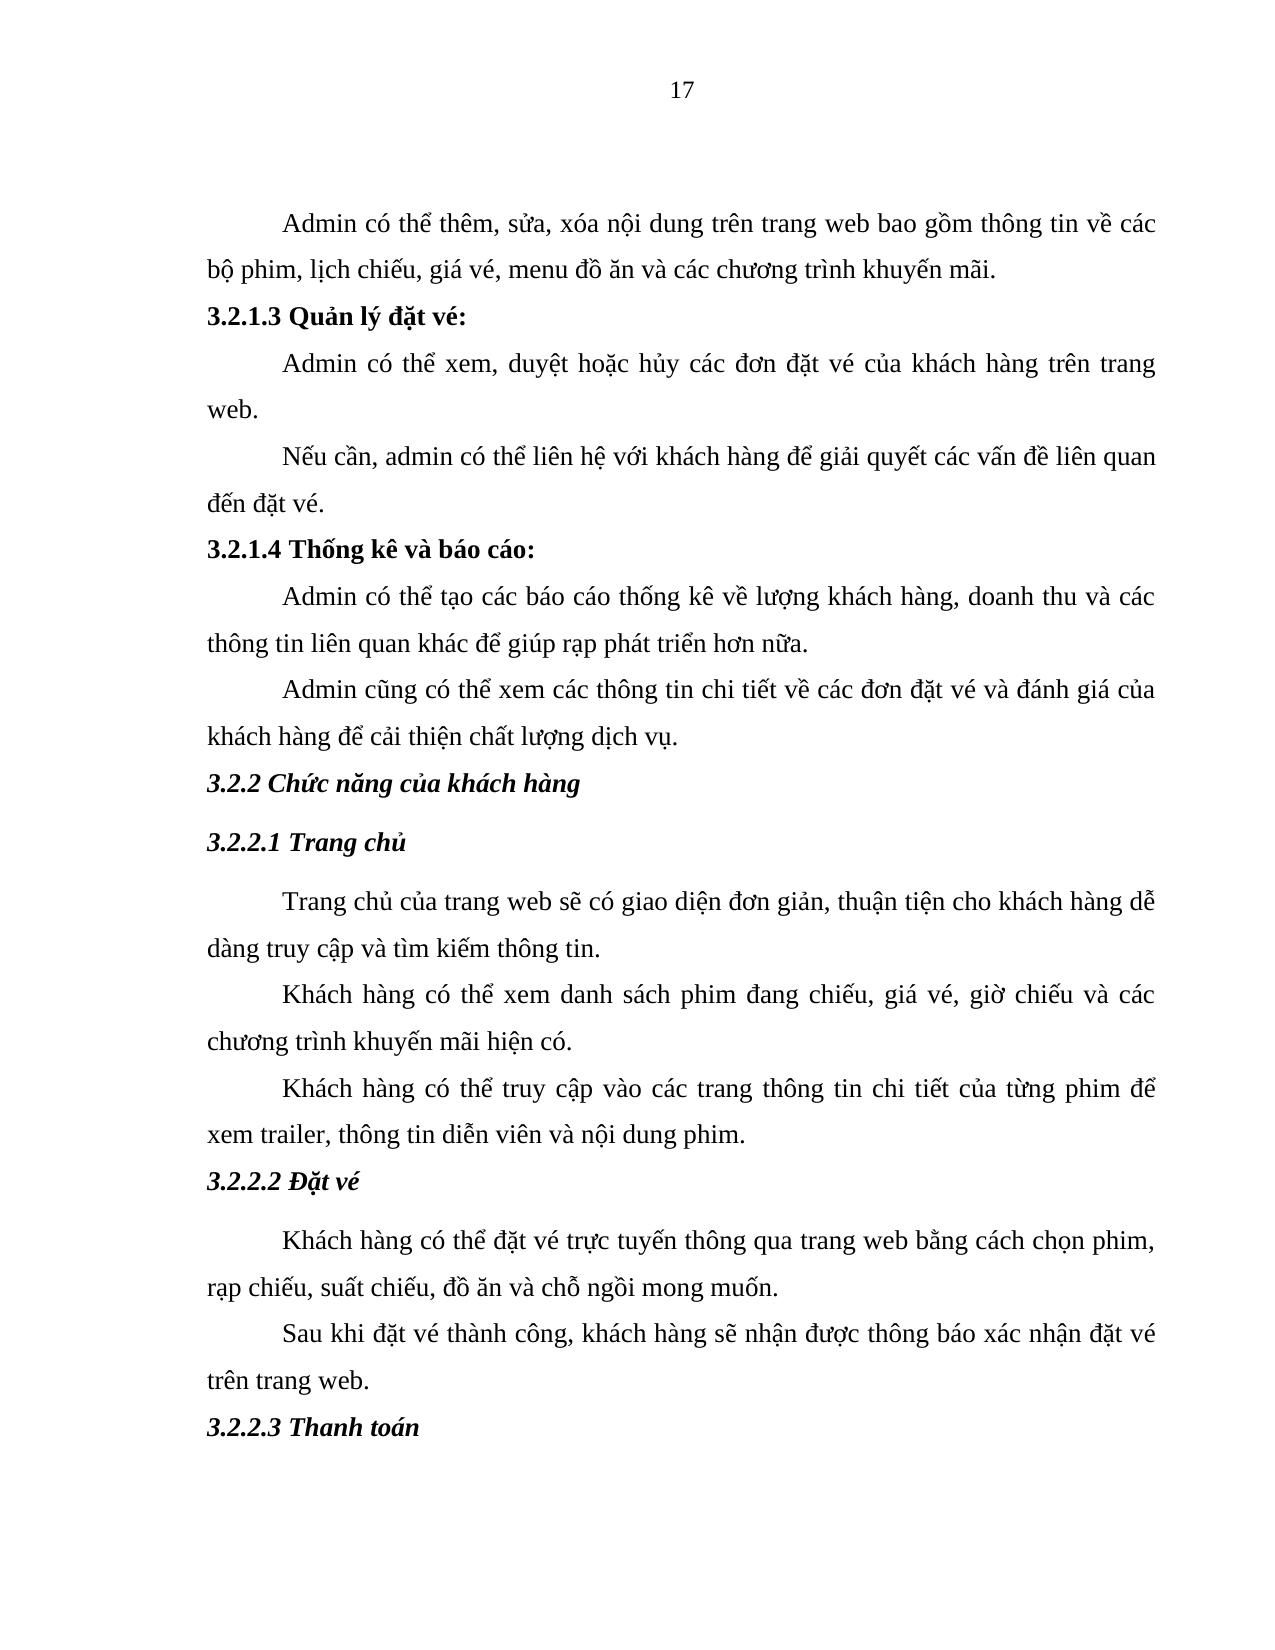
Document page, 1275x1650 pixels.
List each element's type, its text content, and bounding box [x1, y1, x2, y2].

text 3.2.2.2 Đặt vé [207, 1165, 1157, 1196]
list Thống kê và báo cáo: [207, 533, 1157, 564]
text 3.2.2 Chức năng của khách hàng [207, 767, 1157, 798]
text Khách hàng có thể đặt vé trực tuyến thông qua trang web bằng cách chọn phim, rạp chiếu, suất chiếu, đồ ăn và chỗ ngồi mong muốn. [207, 1224, 1157, 1302]
list Quản lý đặt vé: [207, 300, 1157, 331]
text Admin có thể xem, duyệt hoặc hủy các đơn đặt vé của khách hàng trên trang web. [207, 347, 1157, 424]
text Nếu cần, admin có thể liên hệ với khách hàng để giải quyết các vấn đề liên quan đến đặt vé. [207, 440, 1157, 518]
text Khách hàng có thể truy cập vào các trang thông tin chi tiết của từng phim để xem trailer, thông tin diễn viên và nội dung phim. [207, 1072, 1157, 1149]
text Sau khi đặt vé thành công, khách hàng sẽ nhận được thông báo xác nhận đặt vé trên trang web. [207, 1318, 1157, 1395]
text 3.2.2.1 Trang chủ [207, 826, 1157, 857]
text Trang chủ của trang web sẽ có giao diện đơn giản, thuận tiện cho khách hàng dễ dàng truy cập và tìm kiếm thông tin. [207, 885, 1157, 963]
text Khách hàng có thể xem danh sách phim đang chiếu, giá vé, giờ chiếu và các chương trình khuyến mãi hiện có. [207, 978, 1157, 1056]
text Admin cũng có thể xem các thông tin chi tiết về các đơn đặt vé và đánh giá của khách hàng để cải thiện chất lượng dịch vụ. [207, 673, 1157, 751]
text 3.2.2.3 Thanh toán [207, 1411, 1157, 1442]
text Admin có thể tạo các báo cáo thống kê về lượng khách hàng, doanh thu và các thông tin liên quan khác để giúp rạp phát triển hơn nữa. [207, 580, 1157, 658]
text Admin có thể thêm, sửa, xóa nội dung trên trang web bao gồm thông tin về các bộ phim, lịch chiếu, giá vé, menu đồ ăn và các chương trình khuyến mãi. [207, 207, 1157, 284]
